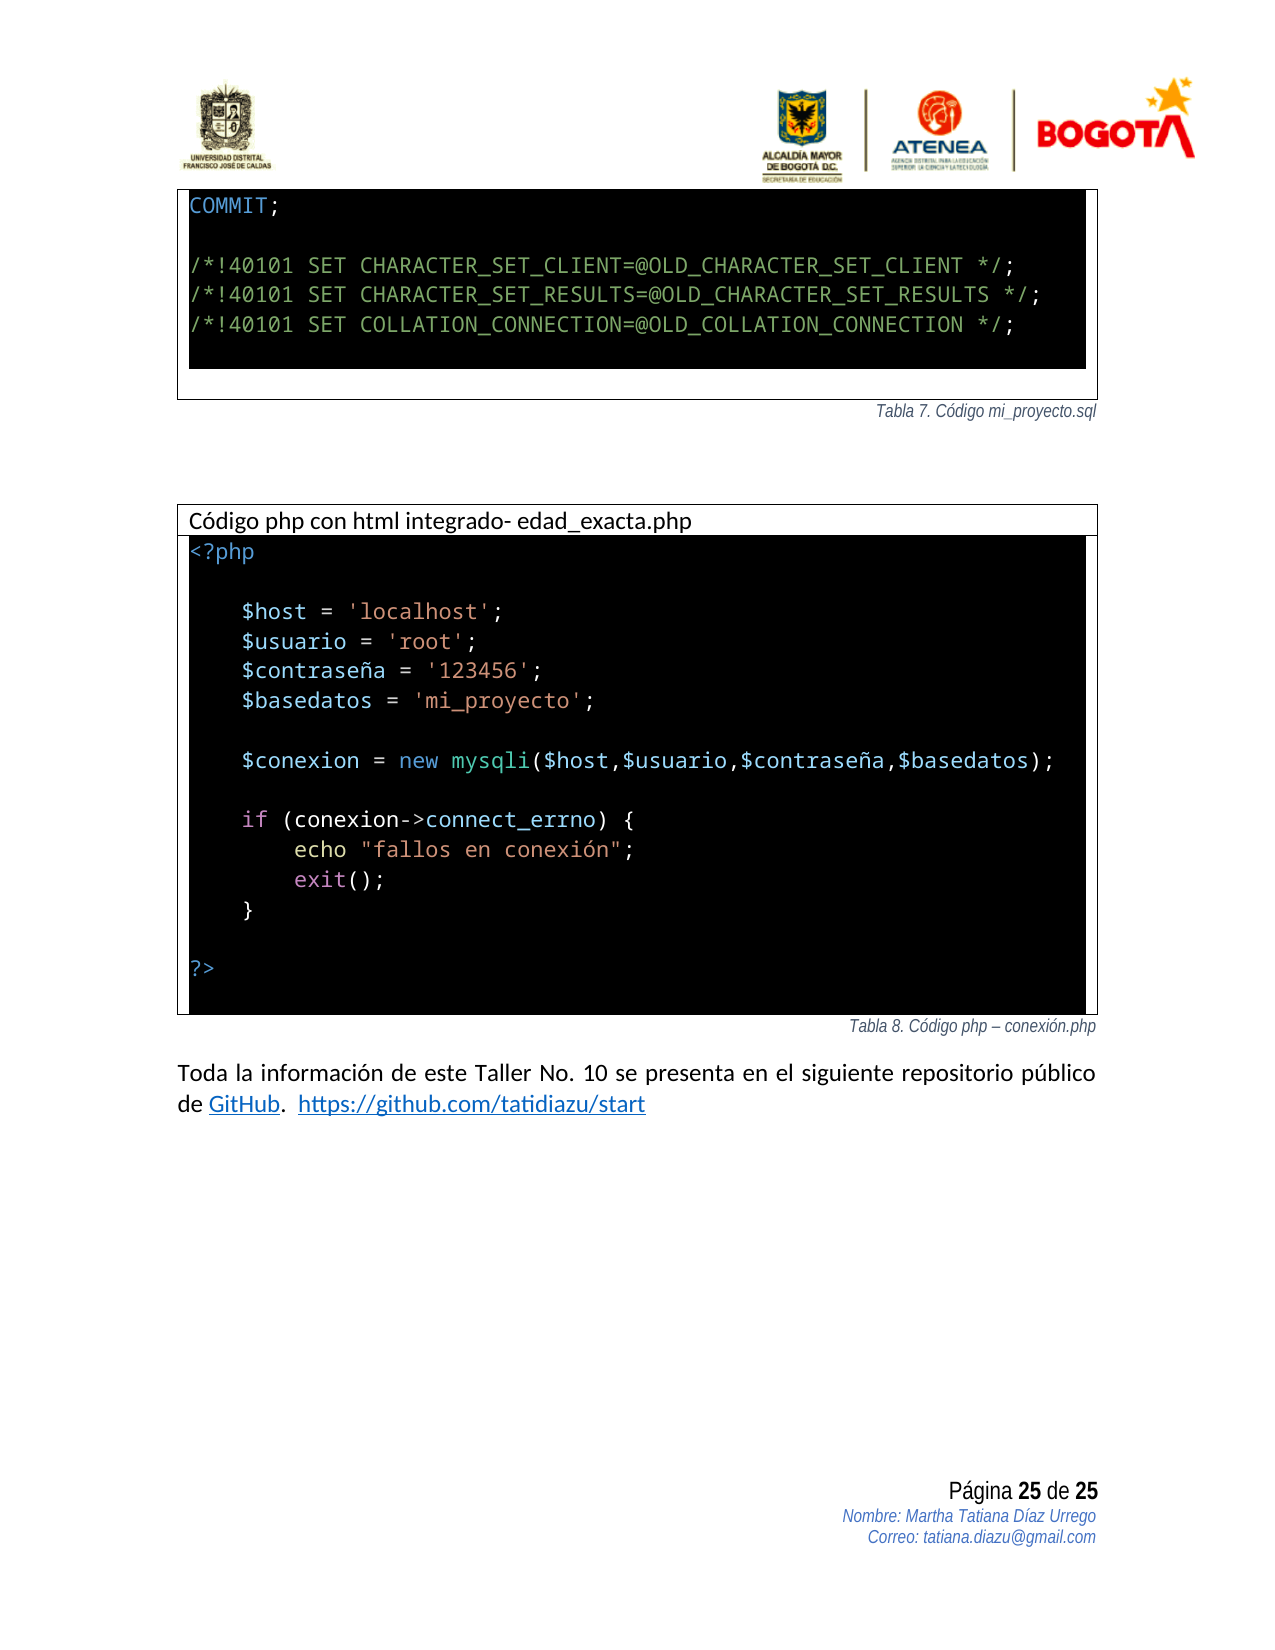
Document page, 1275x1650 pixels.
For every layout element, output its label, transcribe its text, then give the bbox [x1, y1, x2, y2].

text Tabla 8. Código php – conexión.php [177, 1015, 1098, 1036]
text Tabla 7. Código mi_proyecto.sql [177, 400, 1098, 422]
table_header Código php con html integrado- edad_exacta.php [178, 505, 1097, 535]
text Toda la información de este Taller No. 10 se presenta en el siguiente repositorio público de GitHub. https://github.com/tatidiazu/start [177, 1057, 1098, 1118]
picture [177, 73, 1204, 189]
